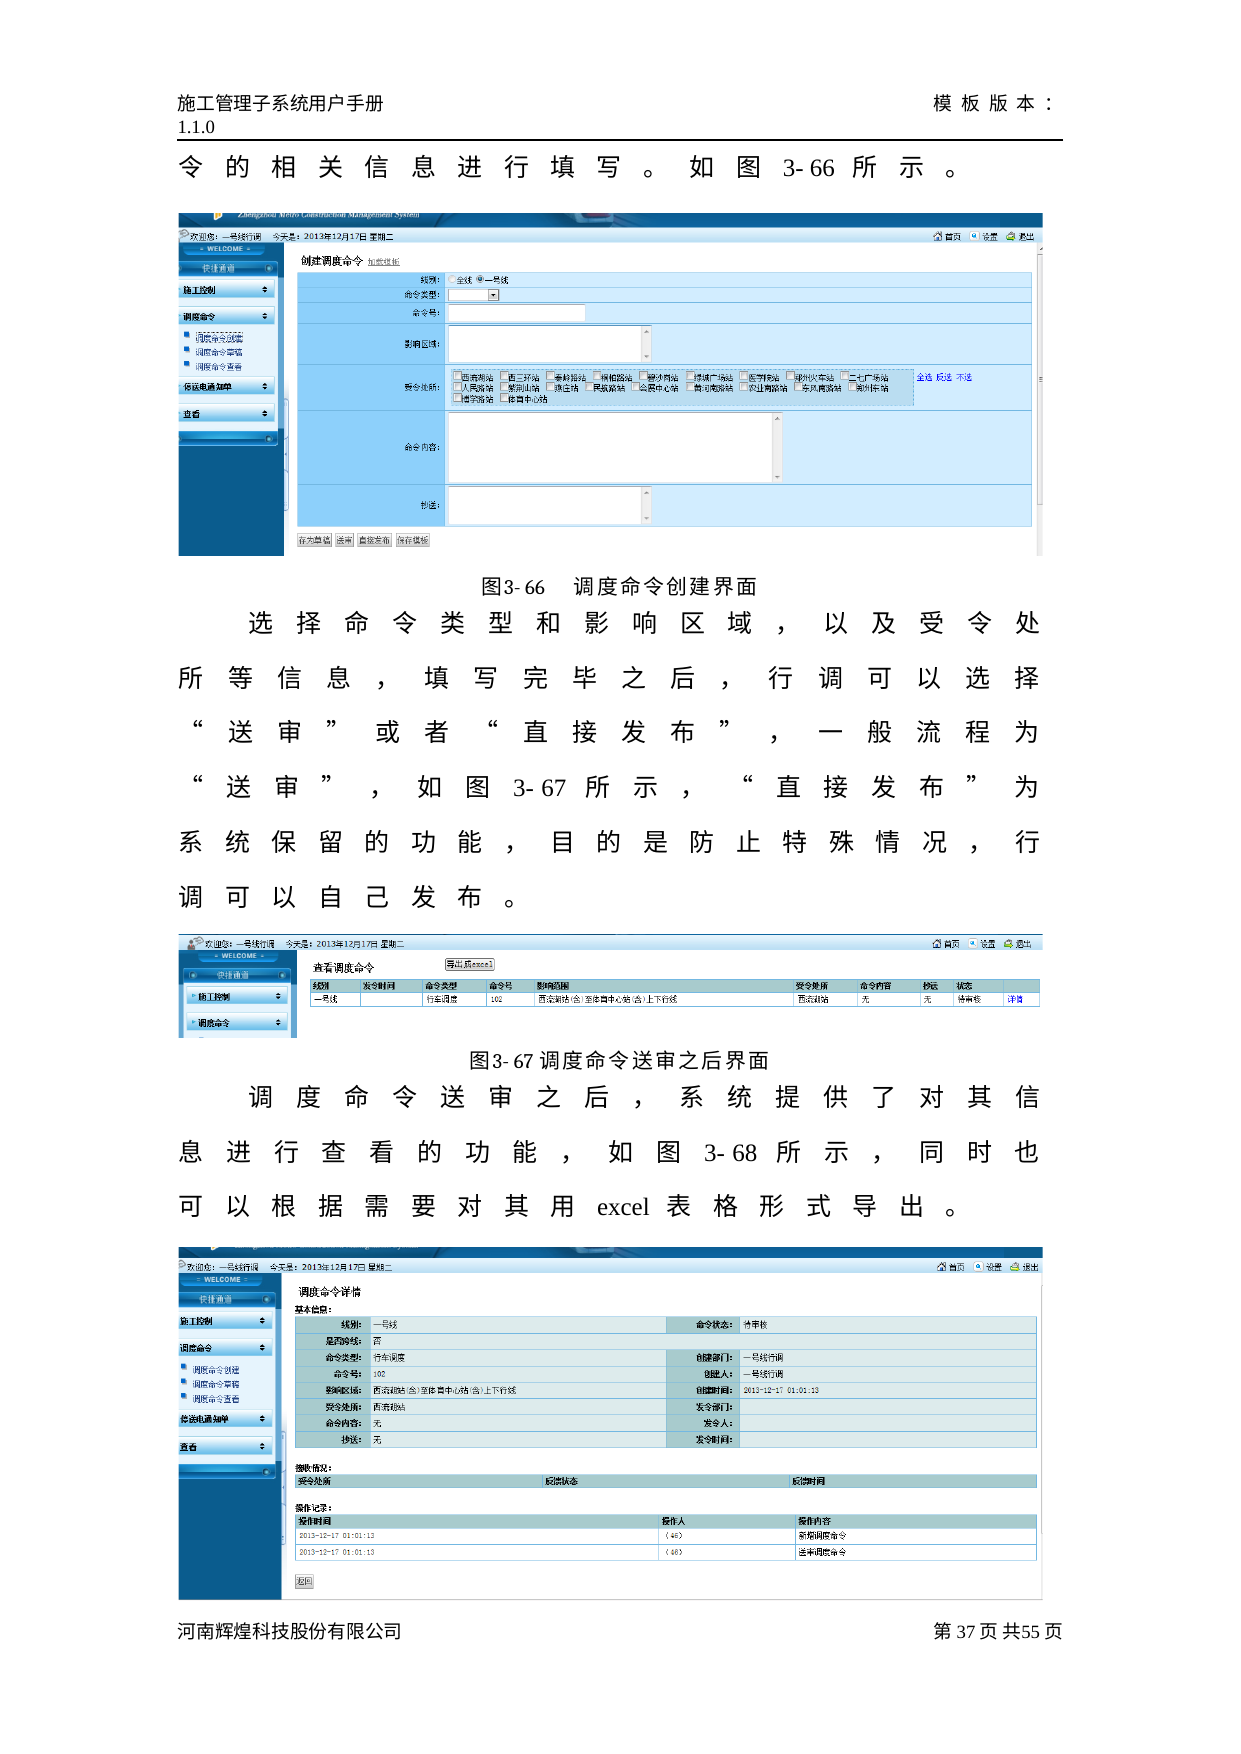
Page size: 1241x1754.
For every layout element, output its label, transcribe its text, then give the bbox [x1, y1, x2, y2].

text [179, 148, 1061, 184]
picture [178, 934, 1043, 1038]
text 调度命令送审之后界面 [179, 1041, 1061, 1077]
text 选择命令类型和影响区域，以及受令处所等信息，填写完毕之后，行调可以选择“送审”或者“直接发布”，一般流程为“送审”，如所示，“直接发布”为系统保留的功能，目的是防止特殊情况，行调可以自己发布。 [179, 603, 1061, 913]
picture [178, 1247, 1043, 1601]
picture [178, 213, 1043, 556]
text 调度命令送审之后，系统提供了对其信息进行查看的功能，如所示，同时也可以根据需要对其用excel表格形式导出。 [179, 1077, 1061, 1223]
text 调度命令创建界面 [179, 567, 1061, 603]
